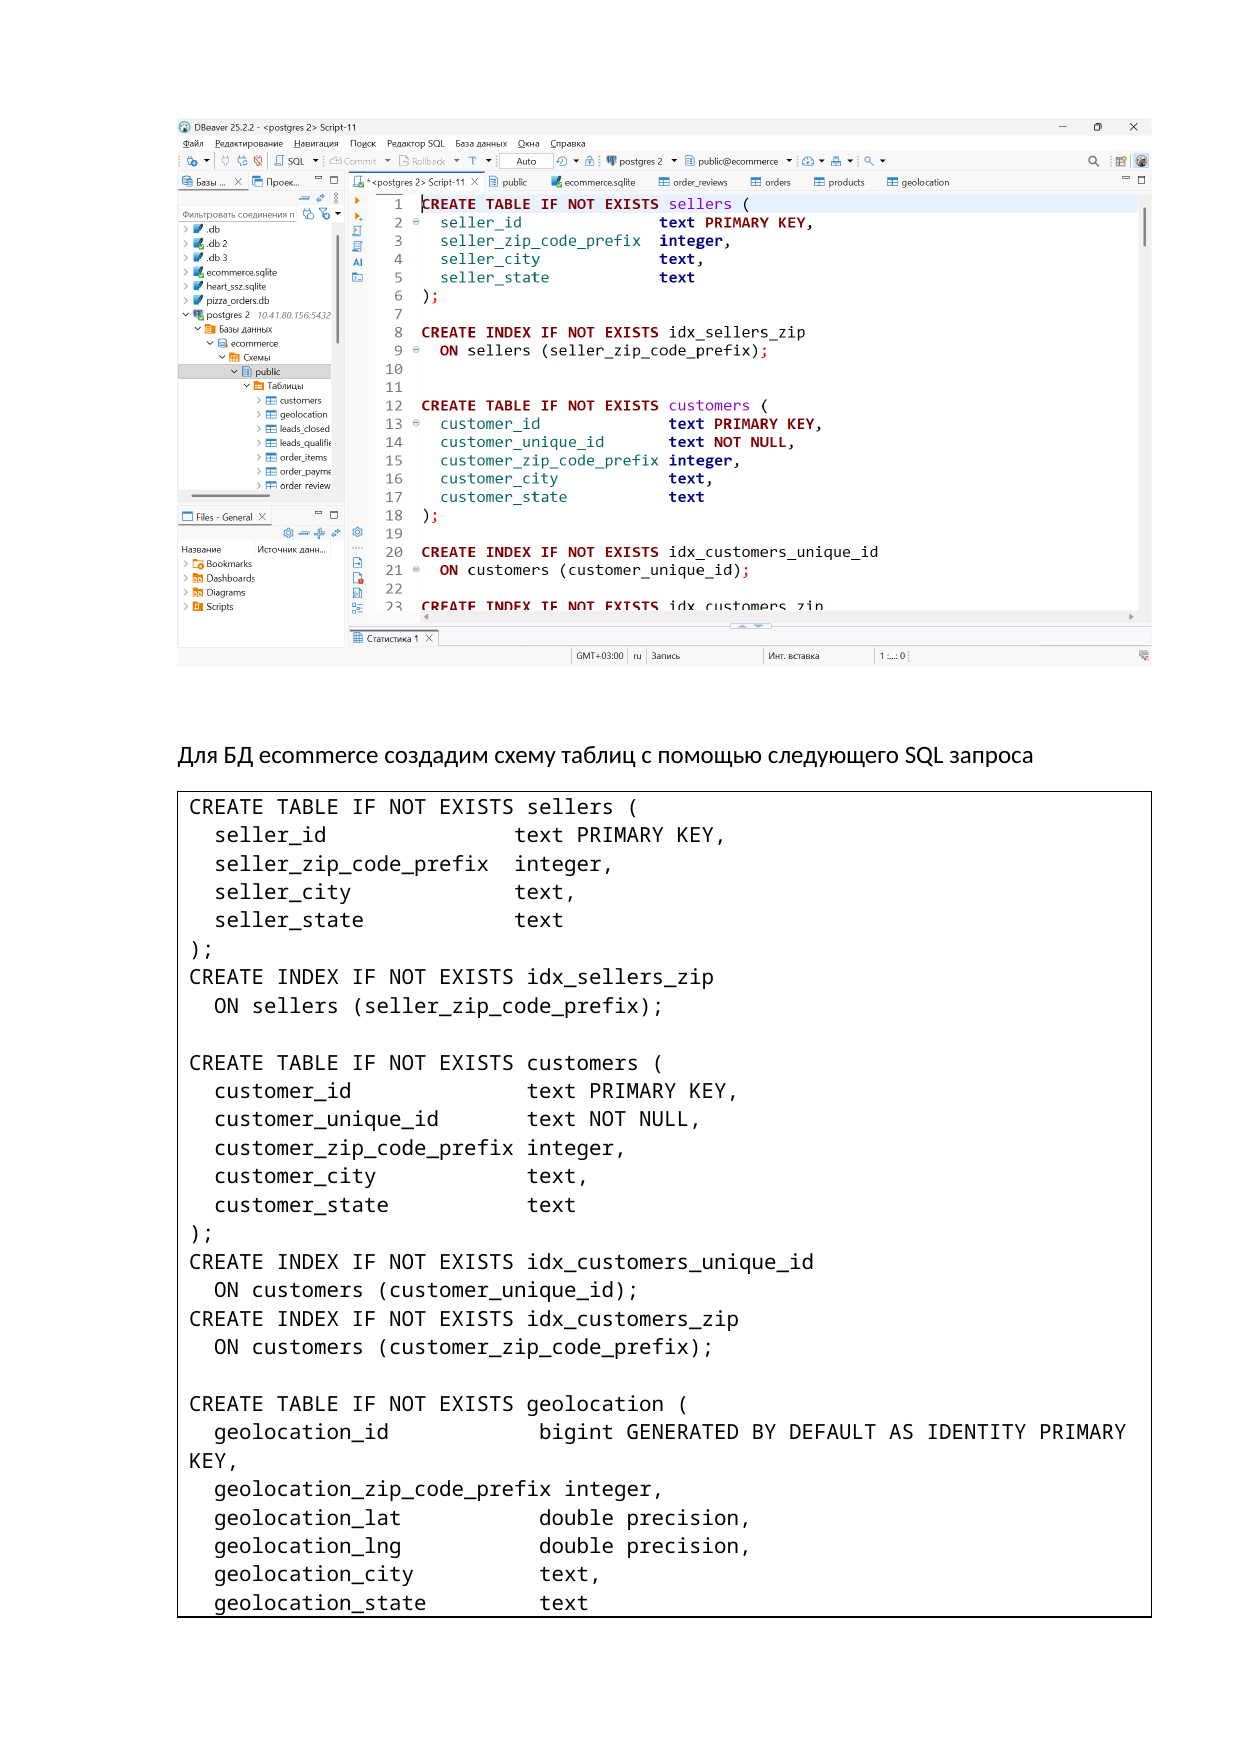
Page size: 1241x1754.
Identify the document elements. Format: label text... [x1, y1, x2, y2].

picture [177, 118, 1152, 667]
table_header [178, 792, 1151, 1616]
text Для БД ecommerce создадим схему таблиц с помощью следующего SQL запроса [177, 739, 1152, 769]
